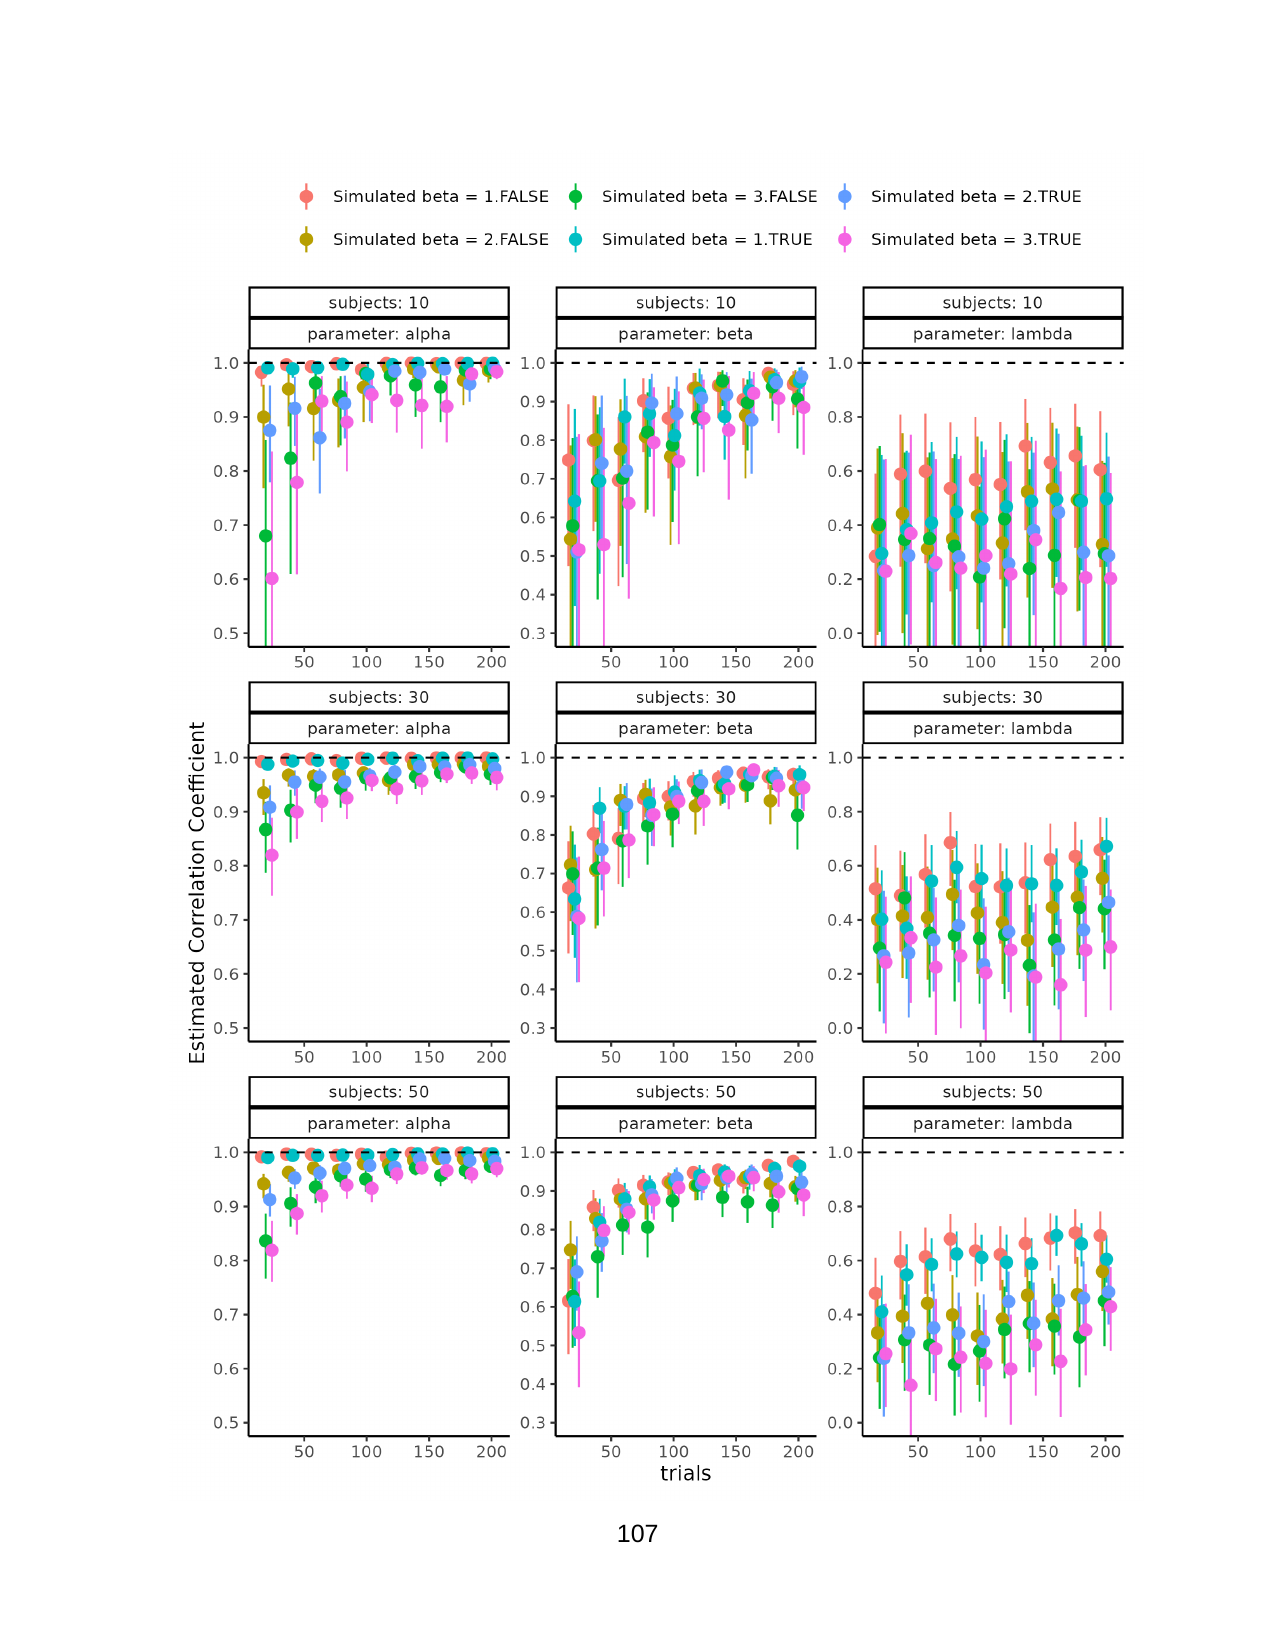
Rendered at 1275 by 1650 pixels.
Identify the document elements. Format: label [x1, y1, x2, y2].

picture [168, 150, 1144, 1501]
